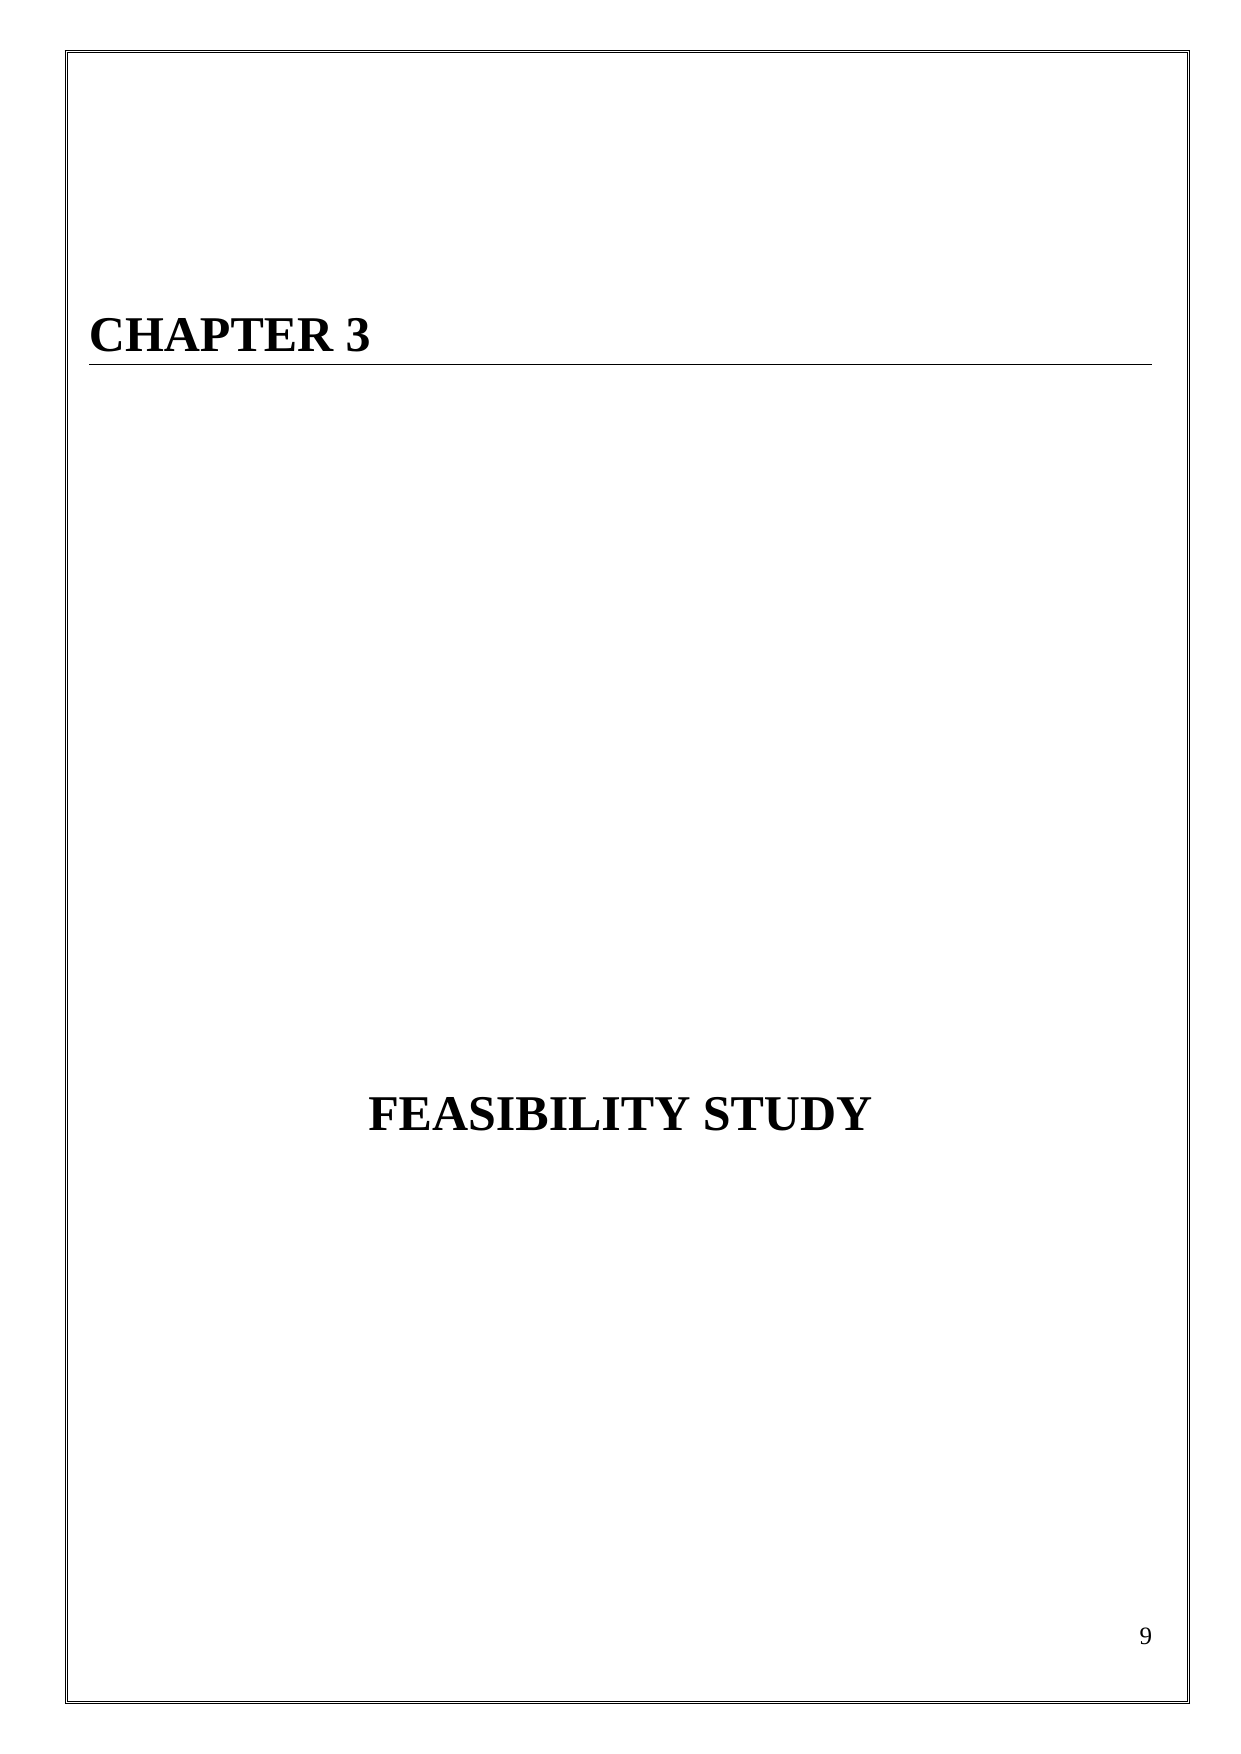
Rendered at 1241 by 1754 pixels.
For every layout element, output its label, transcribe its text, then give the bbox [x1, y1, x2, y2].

text CHAPTER 3 [89, 304, 1152, 364]
text FEASIBILITY STUDY [89, 1084, 1152, 1142]
